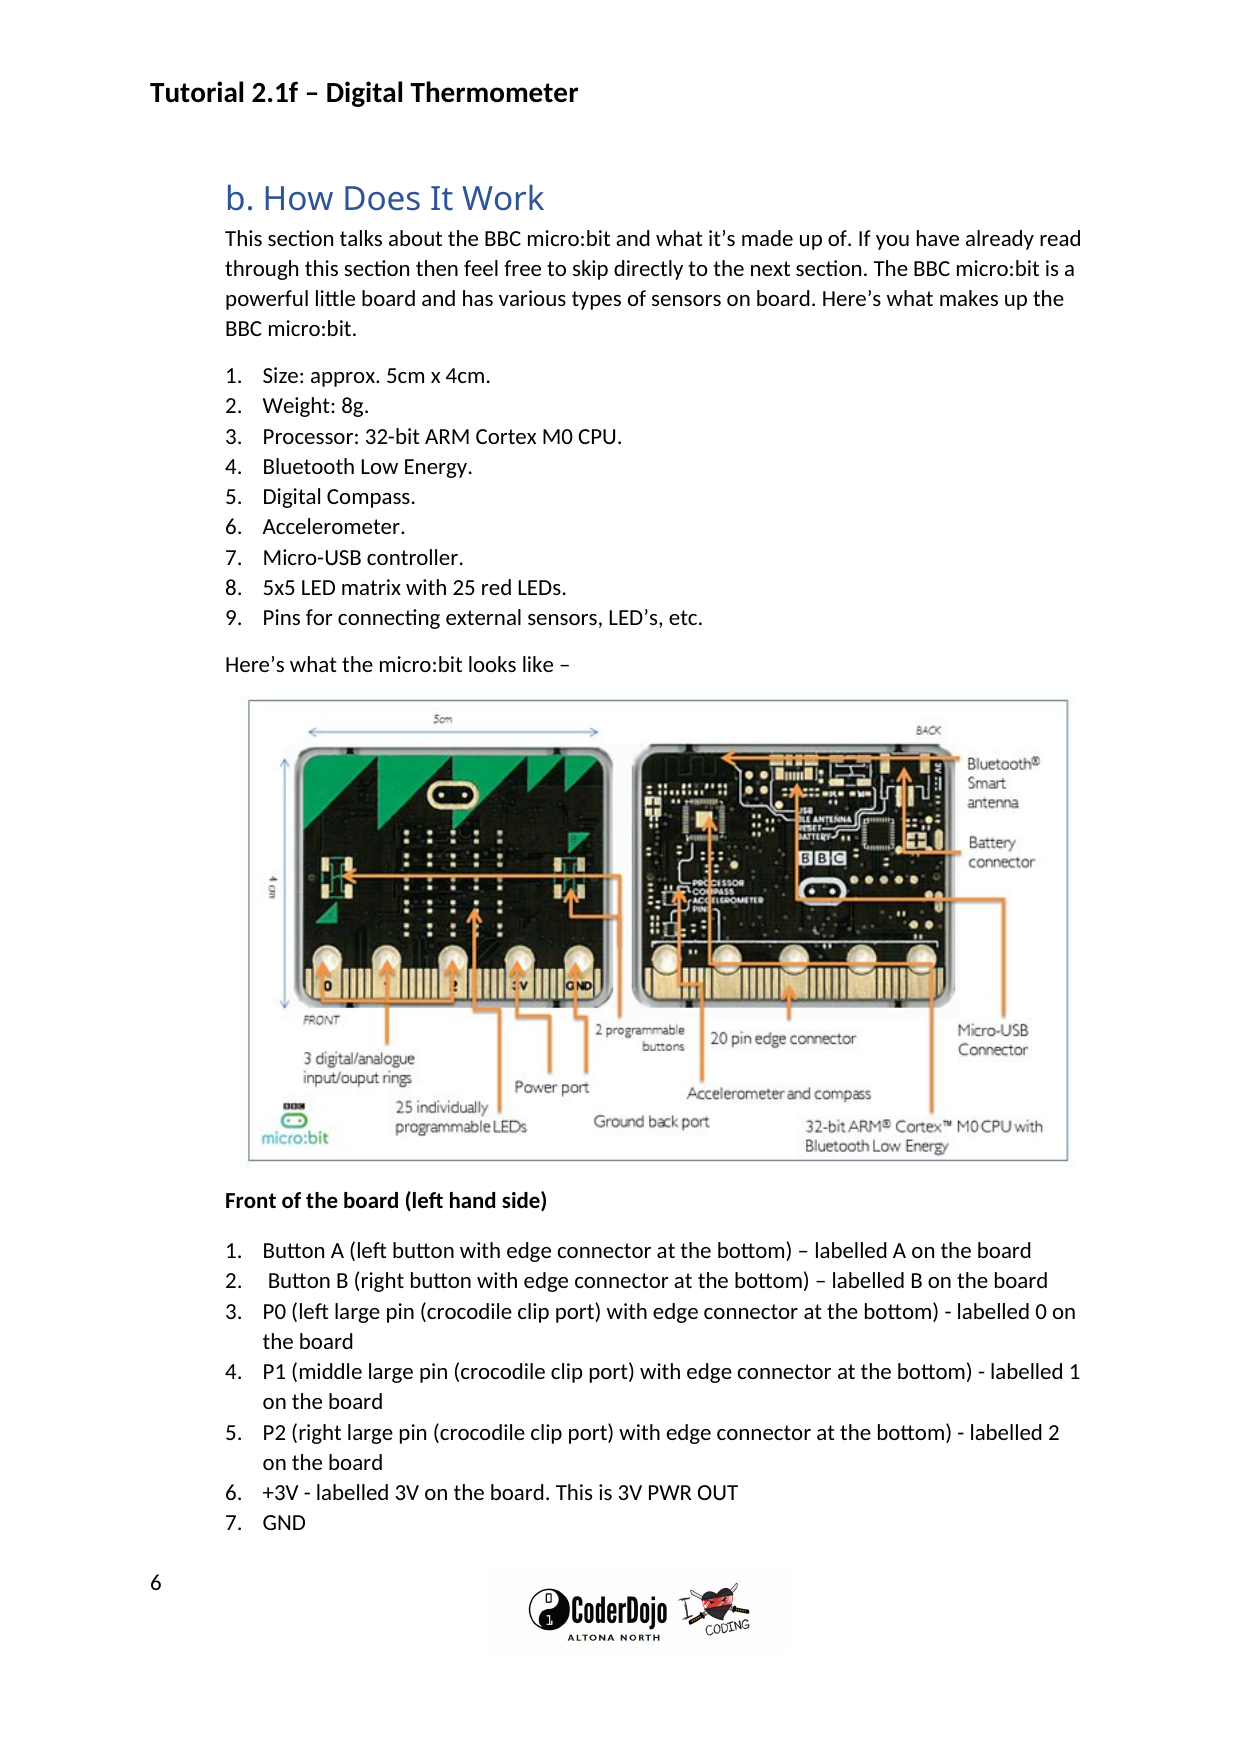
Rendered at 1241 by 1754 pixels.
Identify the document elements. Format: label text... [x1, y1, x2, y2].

list 5x5 LED matrix with 25 red LEDs. [225, 573, 1090, 601]
list Micro-USB controller. [225, 543, 1090, 571]
list Button B (right button with edge connector at the bottom) – labelled B on the board [225, 1267, 1090, 1294]
list Bluetooth Low Energy. [225, 452, 1090, 480]
list Pins for connecting external sensors, LED’s, etc. [225, 603, 1090, 631]
list Weight: 8g. [225, 392, 1090, 420]
list Accelerometer. [225, 512, 1090, 541]
list Button A (left button with edge connector at the bottom) – labelled A on the board [225, 1236, 1090, 1264]
list Digital Compass. [225, 482, 1090, 510]
list Processor: 32-bit ARM Cortex M0 CPU. [225, 422, 1090, 450]
list P0 (left large pin (crocodile clip port) with edge connector at the bottom) - labelled 0 on the board [225, 1297, 1090, 1355]
picture [486, 1568, 792, 1653]
list P1 (middle large pin (crocodile clip port) with edge connector at the bottom) - labelled 1 on the board [225, 1357, 1090, 1415]
text Here’s what the micro:bit looks like – [225, 650, 1090, 678]
text This section talks about the BBC micro:bit and what it’s made up of. If you have already read through this section then feel free to skip directly to the next section. The BBC micro:bit is a powerful little board and has various types of sensors on board. Here’s what makes up the BBC micro:bit. [225, 224, 1090, 343]
list P2 (right large pin (crocodile clip port) with edge connector at the bottom) - labelled 2 on the board [225, 1418, 1090, 1476]
list Size: approx. 5cm x 4cm. [225, 361, 1090, 389]
list +3V - labelled 3V on the board. This is 3V PWR OUT [225, 1478, 1090, 1506]
subtitle How Does It Work [225, 175, 1090, 220]
text Front of the board (left hand side) [150, 1186, 1090, 1214]
list GND [225, 1508, 1090, 1536]
picture [240, 696, 1076, 1168]
